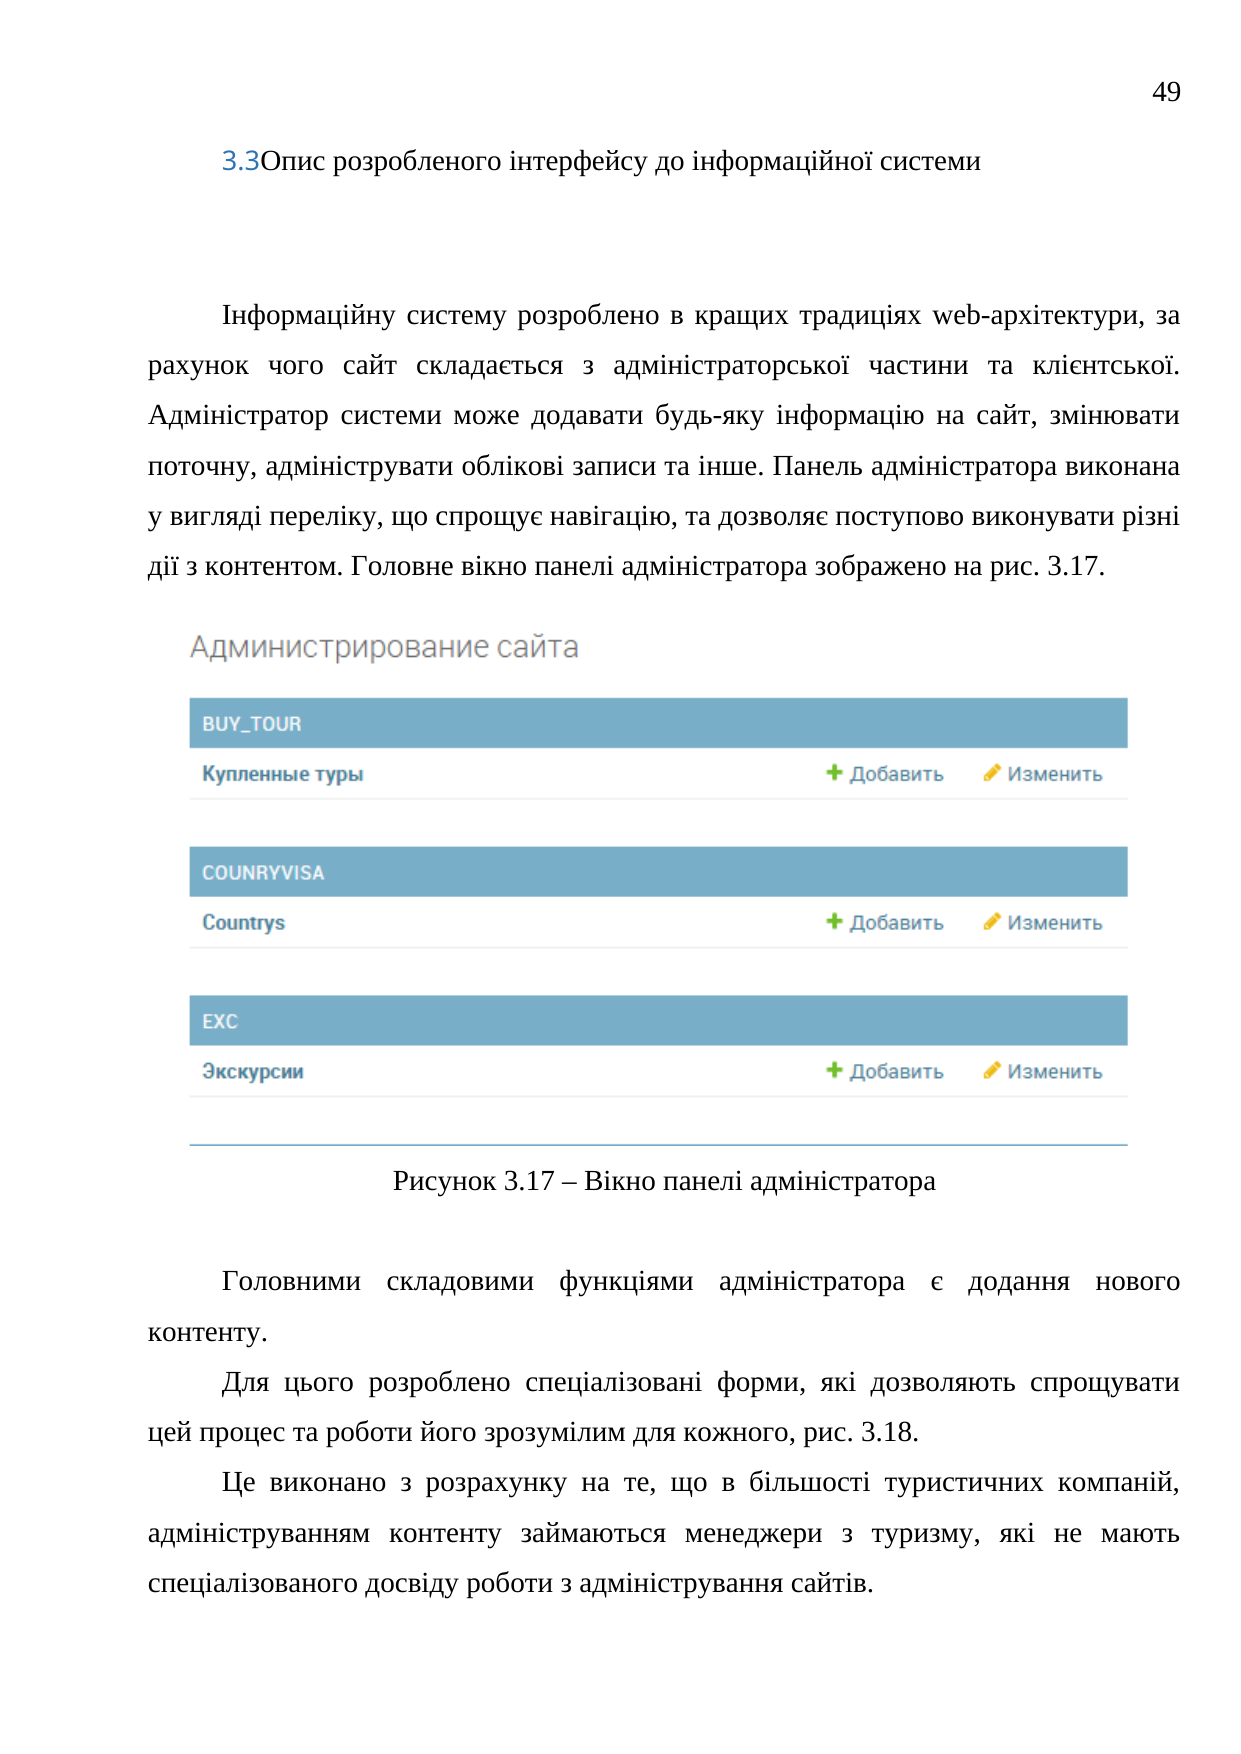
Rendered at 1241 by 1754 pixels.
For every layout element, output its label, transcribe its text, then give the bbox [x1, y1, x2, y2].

text Інформаційну систему розроблено в кращих традиціях web-архітектури, за рахунок чого сайт складається з адміністраторської частини та клієнтської. Адміністратор системи може додавати будь-яку інформацію на сайт, змінювати поточну, адмініструвати облікові записи та інше. Панель адміністратора виконана у вигляді переліку, що спрощує навігацію, та дозволяє поступово виконувати різні дії з контентом. Головне вікно панелі адміністратора зображено на рис. 3.17. [148, 297, 1181, 582]
text Рисунок 3.17 – Вікно панелі адміністратора [148, 1163, 1181, 1196]
text Для цього розроблено спеціалізовані форми, які дозволяють спрощувати цей процес та роботи його зрозумілим для кожного, рис. 3.18. [148, 1364, 1181, 1448]
subtitle Опис розробленого інтерфейсу до інформаційної системи [148, 141, 1181, 178]
picture [165, 598, 1164, 1146]
text Головними складовими функціями адміністратора є додання нового контенту. [148, 1263, 1181, 1347]
text Це виконано з розрахунку на те, що в більшості туристичних компаній, адмініструванням контенту займаються менеджери з туризму, які не мають спеціалізованого досвіду роботи з адміністрування сайтів. [148, 1464, 1181, 1599]
